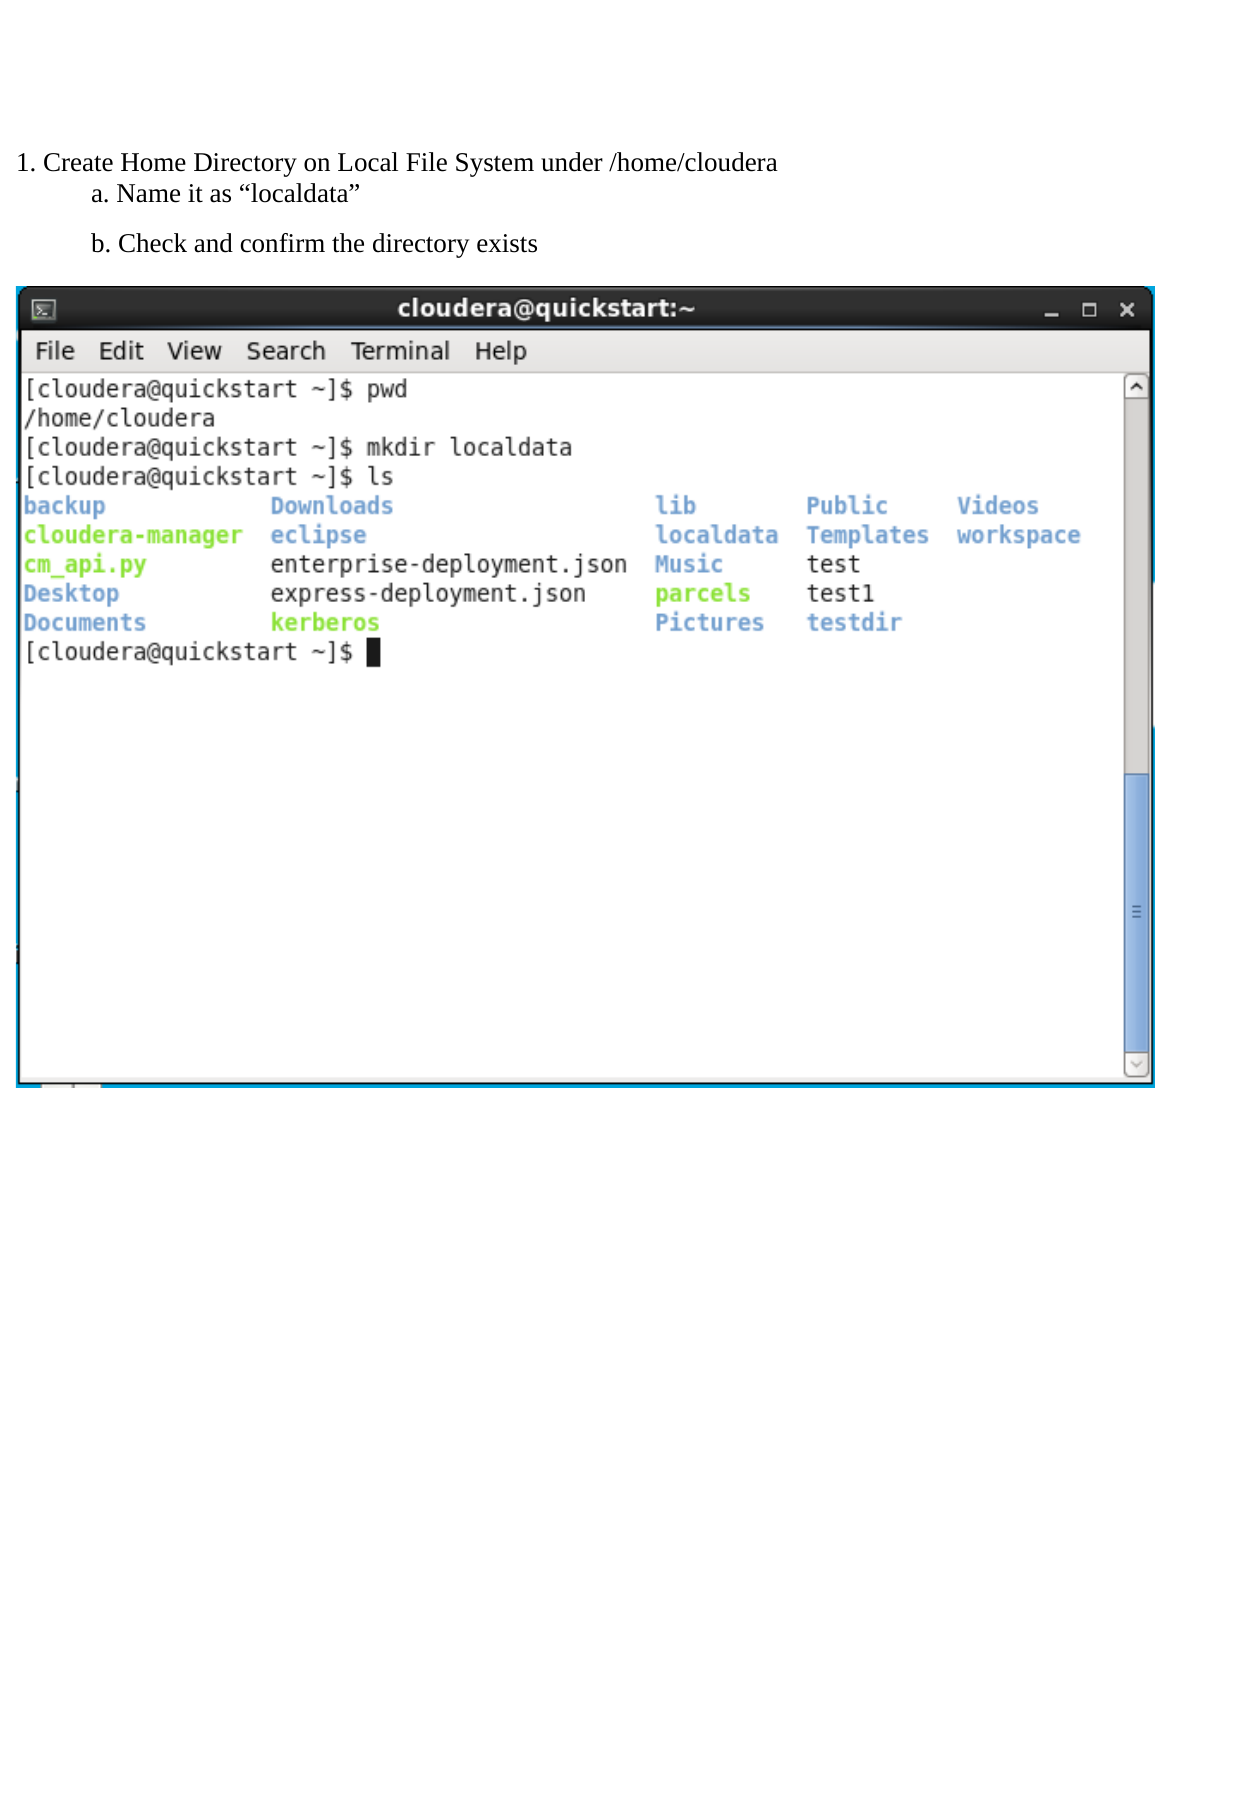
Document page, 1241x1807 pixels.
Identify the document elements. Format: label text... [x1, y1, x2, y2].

picture [15, 286, 1155, 1088]
text 1. Create Home Directory on Local File System under /home/cloudera [16, 146, 1155, 177]
text b. Check and confirm the directory exists [16, 227, 1155, 258]
text a. Name it as “localdata” [16, 177, 1155, 208]
